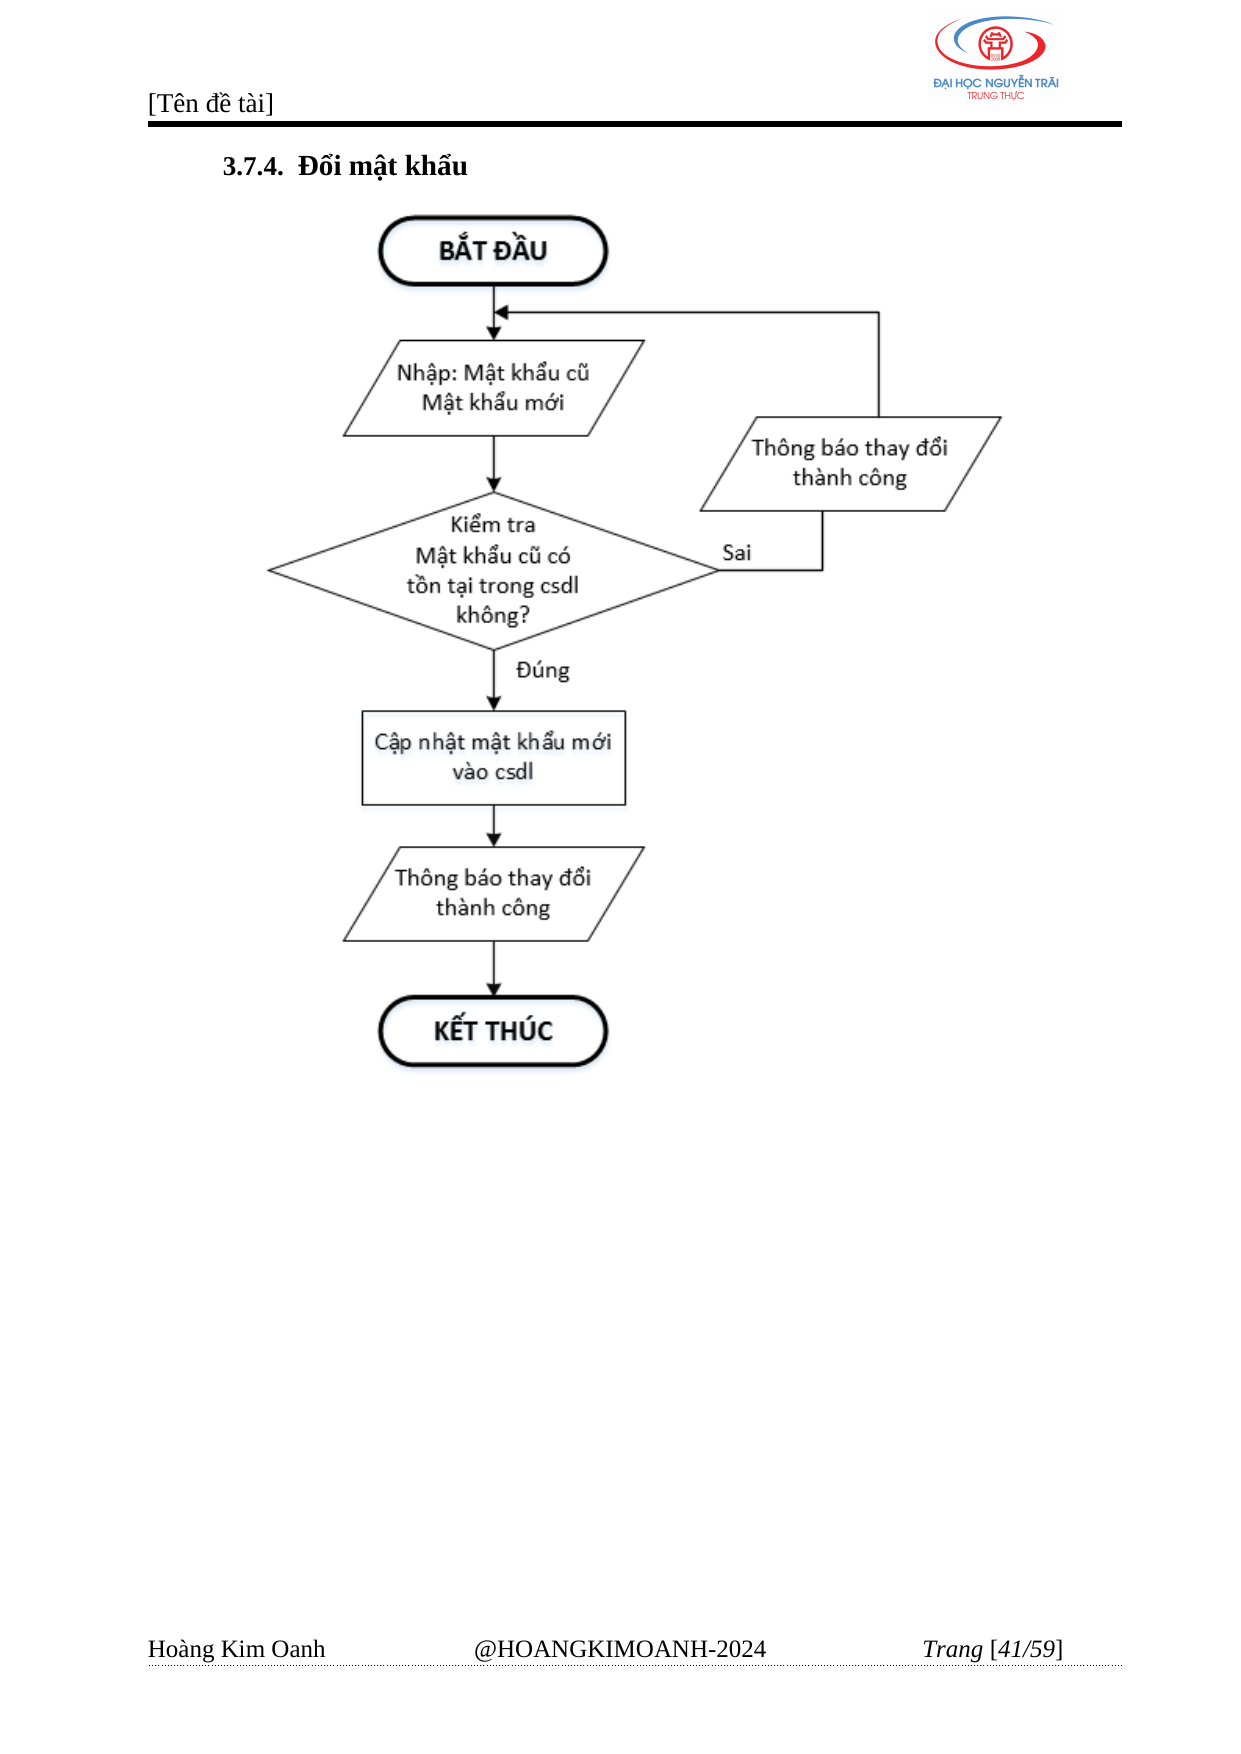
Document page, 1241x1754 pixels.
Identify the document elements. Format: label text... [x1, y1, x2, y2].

picture [243, 193, 1027, 1089]
subtitle Đổi mật khẩu [223, 148, 1122, 181]
picture [926, 11, 1065, 104]
